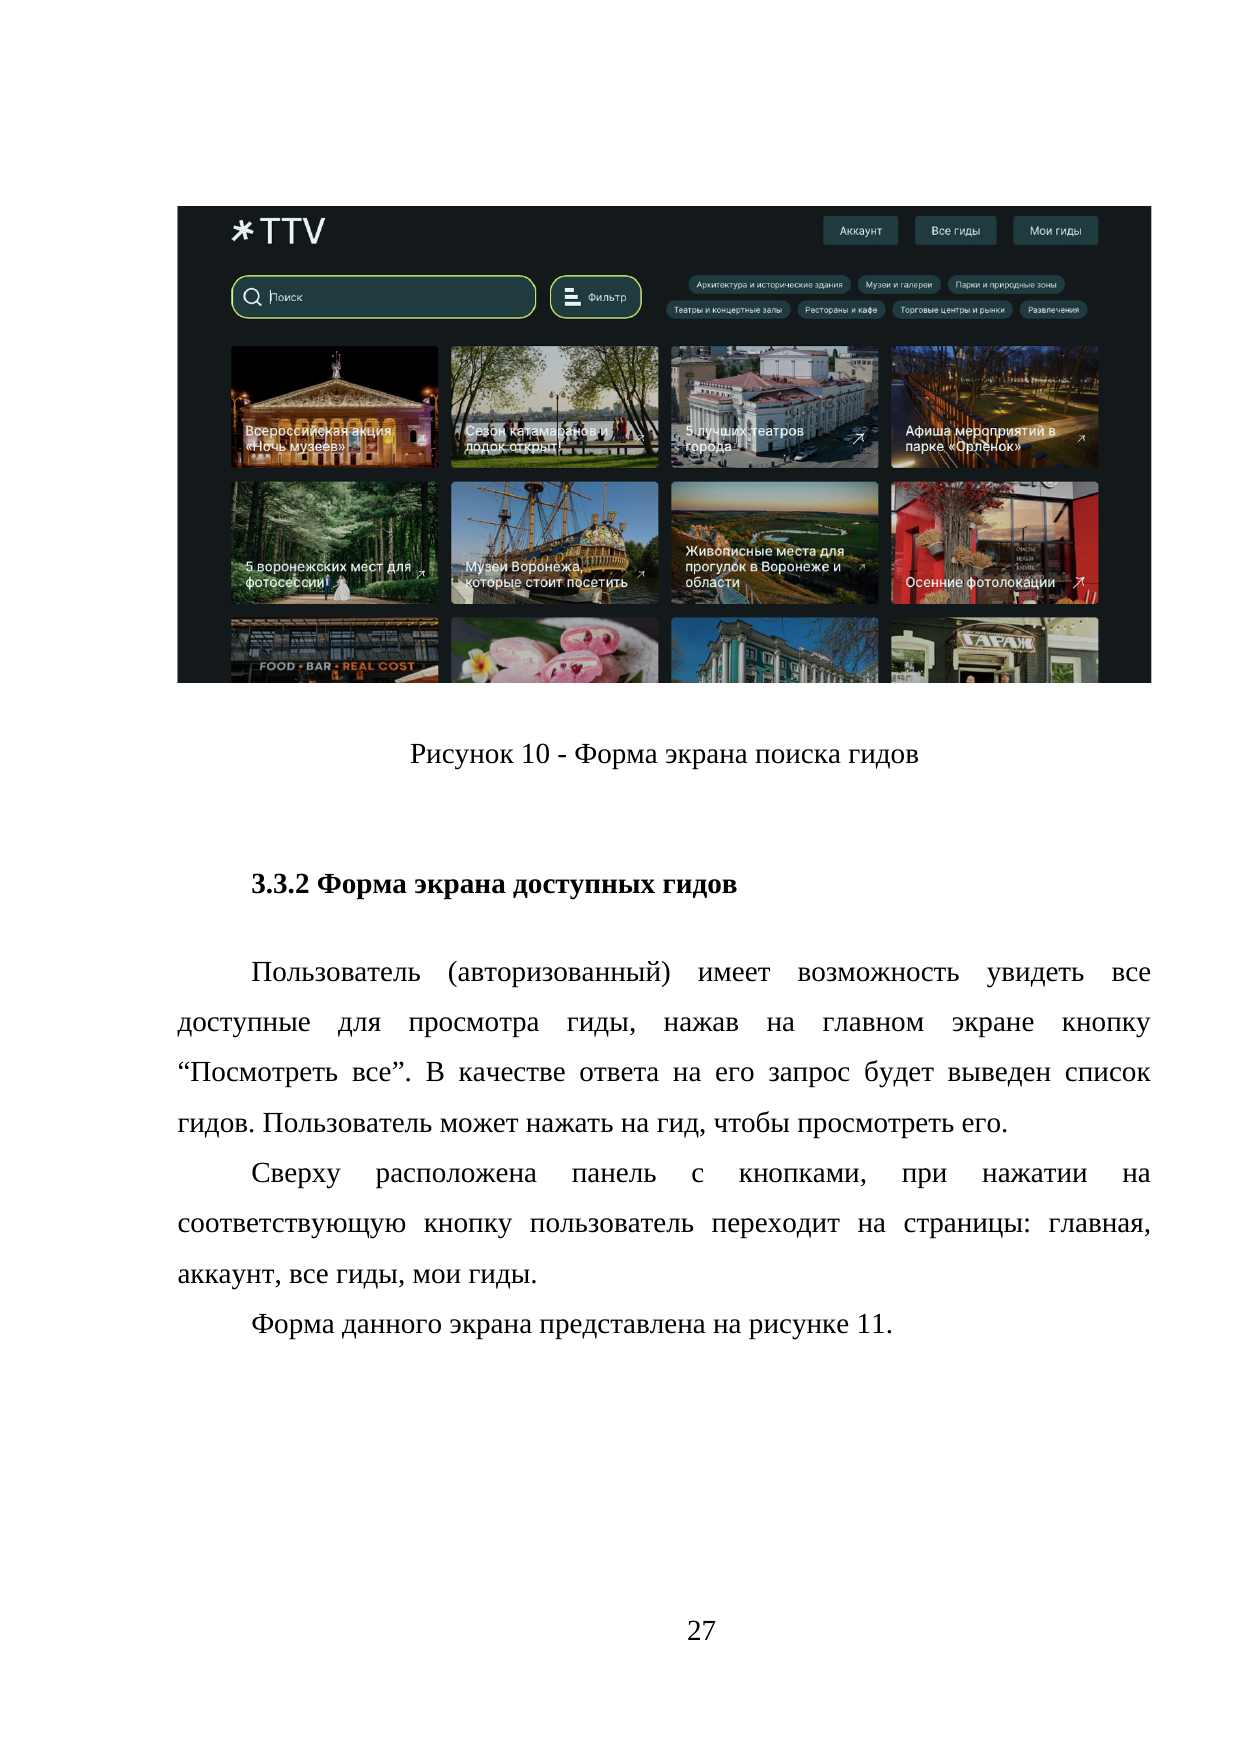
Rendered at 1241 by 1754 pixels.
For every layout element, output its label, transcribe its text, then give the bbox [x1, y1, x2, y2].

text Форма экрана доступных гидов [177, 866, 1152, 900]
text Сверху расположена панель с кнопками, при нажатии на соответствующую кнопку пользователь переходит на страницы: главная, аккаунт, все гиды, мои гиды. [177, 1155, 1152, 1289]
text Форма экрана поиска гидов [177, 737, 1152, 770]
text Форма данного экрана представлена на рисунке 11. [177, 1306, 1152, 1340]
text Пользователь (авторизованный) имеет возможность увидеть все доступные для просмотра гиды, нажав на главном экране кнопку “Посмотреть все”. В качестве ответа на его запрос будет выведен список гидов. Пользователь может нажать на гид, чтобы просмотреть его. [177, 954, 1152, 1138]
picture [177, 206, 1152, 683]
